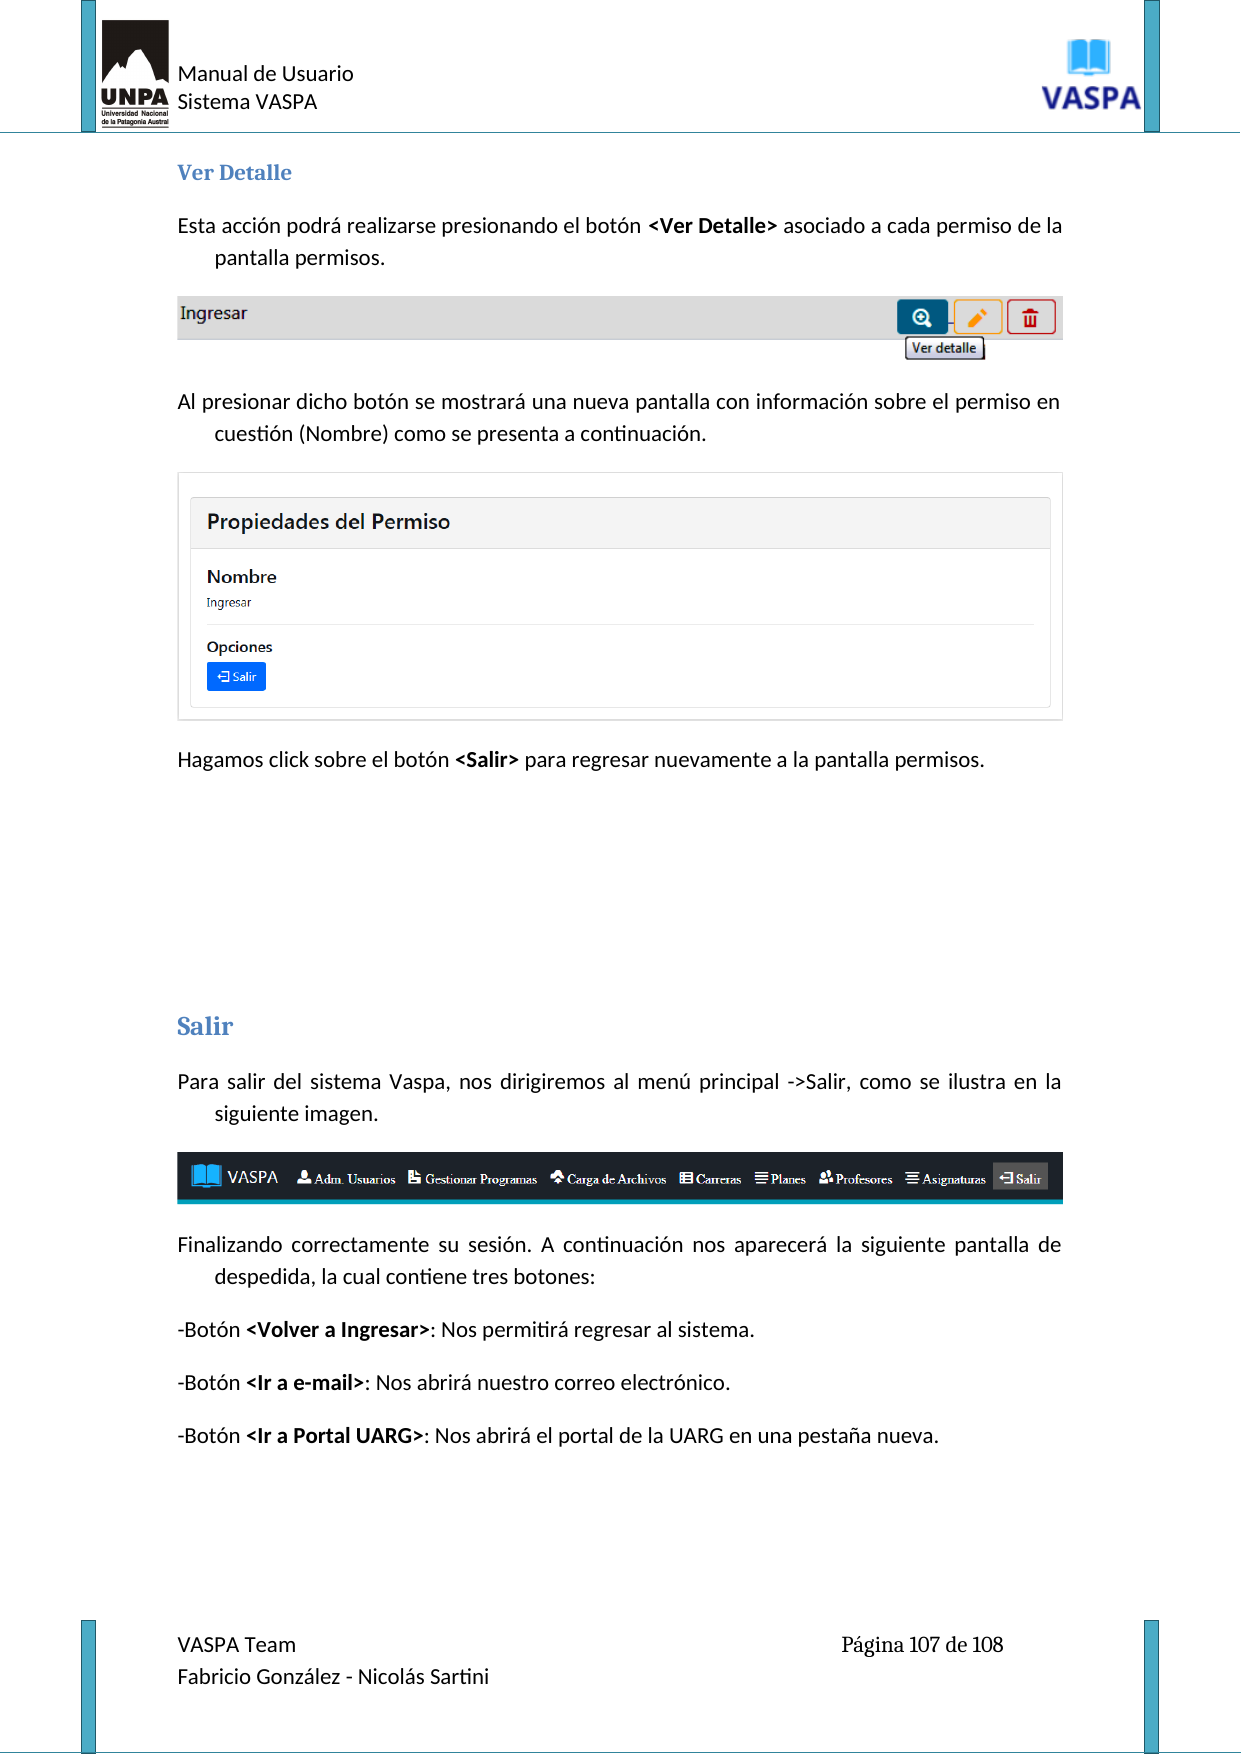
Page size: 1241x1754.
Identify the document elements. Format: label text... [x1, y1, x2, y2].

text Ver Detalle [177, 160, 1063, 186]
text Salir [177, 1011, 1063, 1042]
text Finalizando correctamente su sesión. A continuación nos aparecerá la siguiente pantalla de despedida, la cual contiene tres botones: [177, 1230, 1063, 1290]
picture [177, 1152, 1063, 1205]
text Esta acción podrá realizarse presionando el botón <Ver Detalle> asociado a cada permiso de la pantalla permisos. [177, 211, 1063, 271]
text Hagamos click sobre el botón <Salir> para regresar nuevamente a la pantalla permisos. [177, 745, 1063, 773]
picture [100, 18, 170, 129]
picture [1036, 19, 1146, 129]
text -Botón <Volver a Ingresar>: Nos permitirá regresar al sistema. [177, 1315, 1063, 1343]
picture [177, 472, 1063, 721]
text Al presionar dicho botón se mostrará una nueva pantalla con información sobre el permiso en cuestión (Nombre) como se presenta a continuación. [177, 387, 1063, 447]
text -Botón <Ir a e-mail>: Nos abrirá nuestro correo electrónico. [177, 1368, 1063, 1396]
text Para salir del sistema Vaspa, nos dirigiremos al menú principal ->Salir, como se ilustra en la siguiente imagen. [177, 1067, 1063, 1127]
picture [177, 296, 1063, 362]
text -Botón <Ir a Portal UARG>: Nos abrirá el portal de la UARG en una pestaña nueva. [177, 1421, 1063, 1449]
